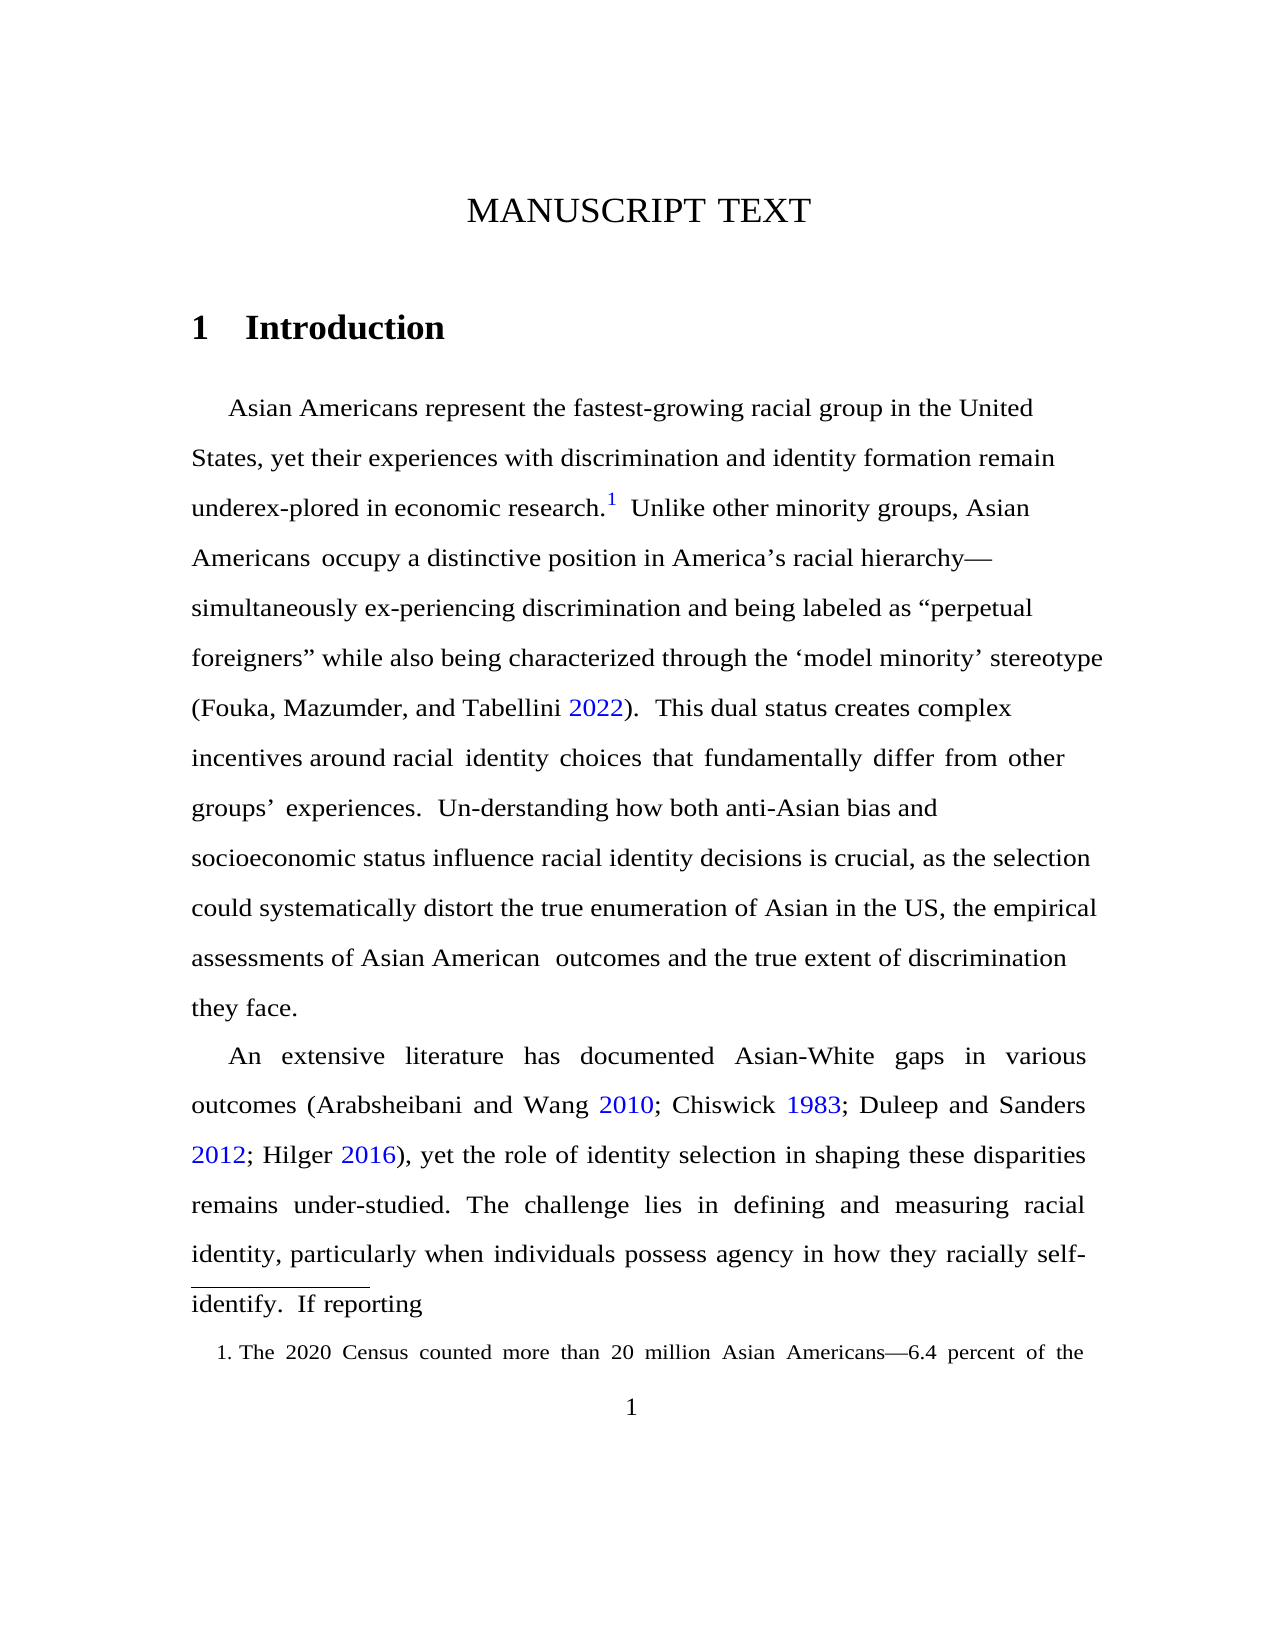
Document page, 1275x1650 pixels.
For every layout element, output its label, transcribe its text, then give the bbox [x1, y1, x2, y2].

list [191, 1340, 1084, 1364]
subtitle Introduction [191, 306, 1237, 347]
text Asian Americans represent the fastest-growing racial group in the United States, yet their experiences with discrimination and identity formation remain underex-plored in economic research.1 Unlike other minority groups, Asian Americans occupy a distinctive position in America’s racial hierarchy—simultaneously ex-periencing discrimination and being labeled as “perpetual foreigners” while also being characterized through the ‘model minority’ stereotype (Fouka, Mazumder, and Tabellini 2022). This dual status creates complex incentives around racial identity choices that fundamentally differ from other groups’ experiences. Un-derstanding how both anti-Asian bias and socioeconomic status influence racial identity decisions is crucial, as the selection could systematically distort the true enumeration of Asian in the US, the empirical assessments of Asian American outcomes and the true extent of discrimination they face. [191, 372, 1106, 1022]
text An extensive literature has documented Asian-White gaps in various outcomes (Arabsheibani and Wang 2010; Chiswick 1983; Duleep and Sanders 2012; Hilger 2016), yet the role of identity selection in shaping these disparities remains under-studied. The challenge lies in defining and measuring racial identity, particularly when individuals possess agency in how they racially self-identify. If reporting [191, 1041, 1086, 1318]
text MANUSCRIPT TEXT [466, 190, 1237, 231]
